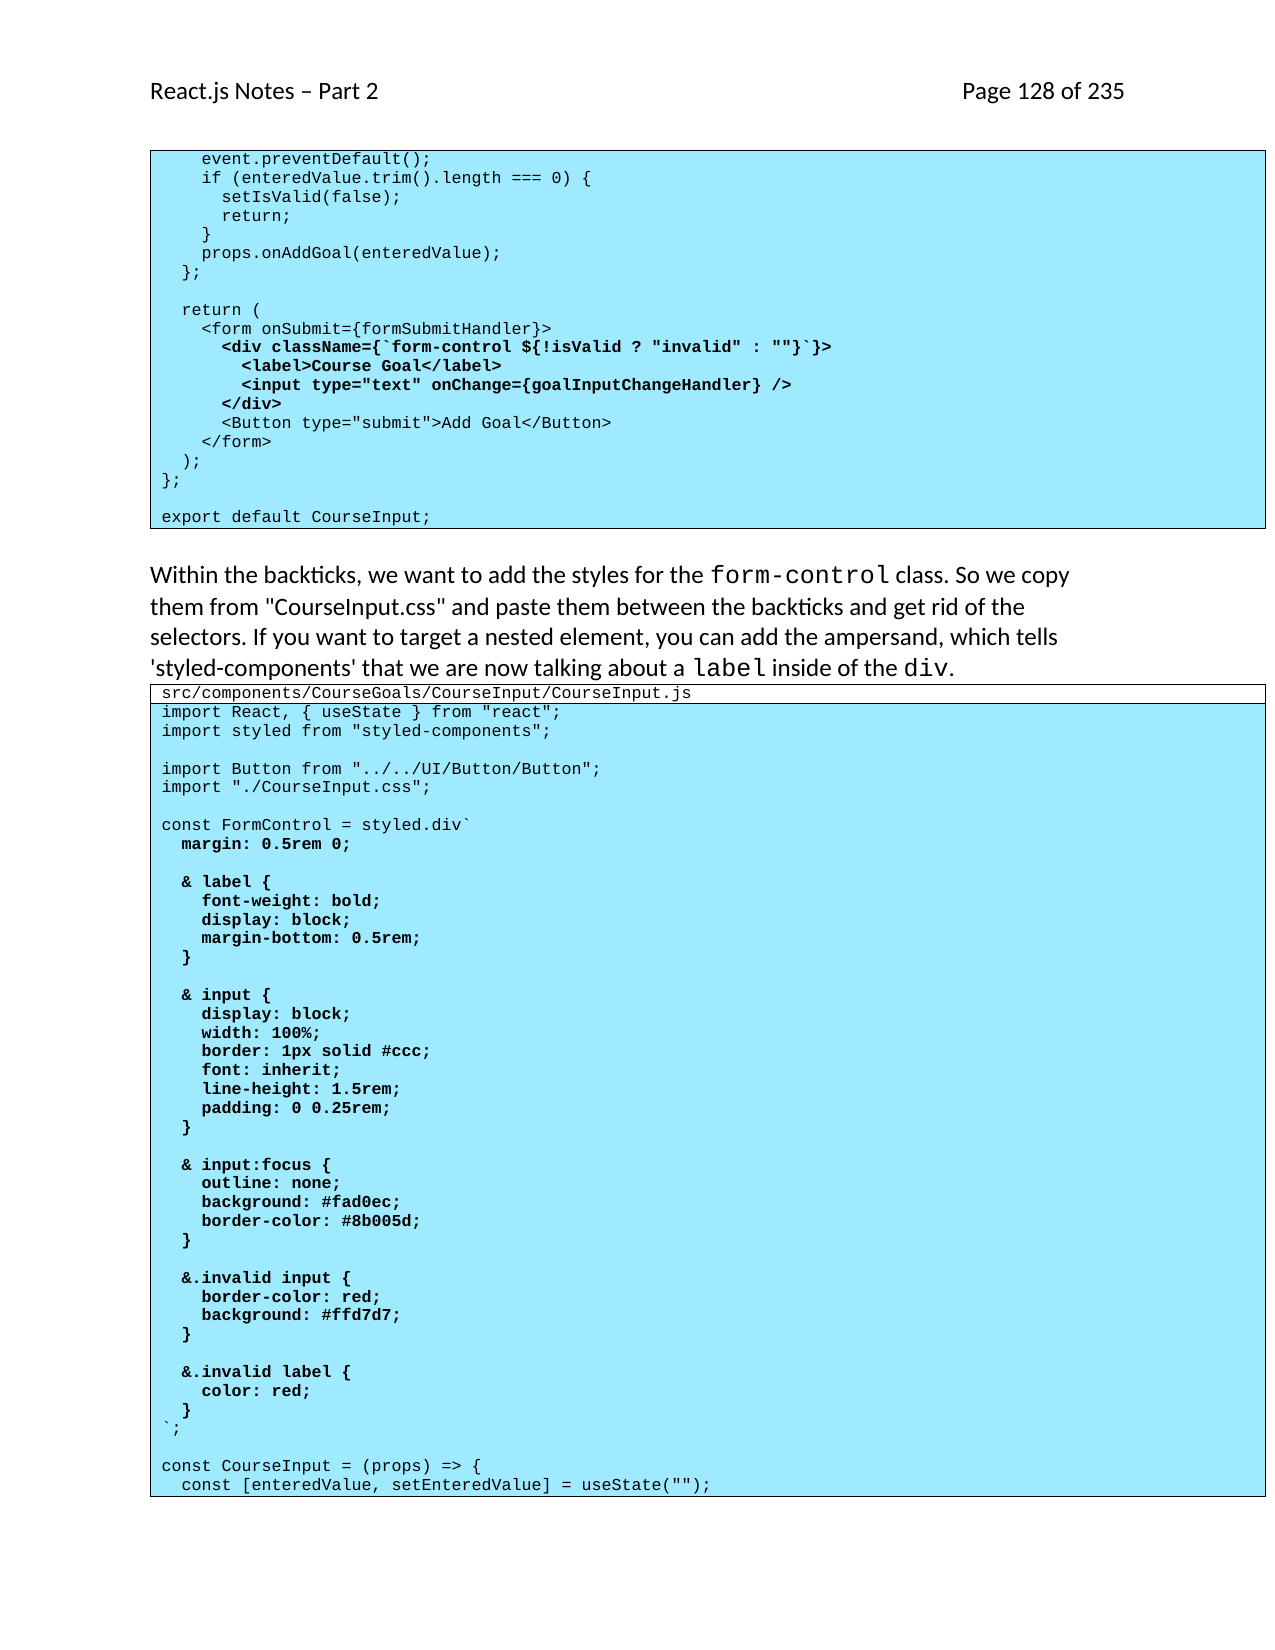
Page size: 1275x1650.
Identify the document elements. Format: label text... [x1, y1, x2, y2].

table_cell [151, 704, 1265, 1496]
text Within the backticks, we want to add the styles for the form-control class. So we copy them from "CourseInput.css" and paste them between the backticks and get rid of the selectors. If you want to target a nested element, you can add the ampersand, which tells 'styled-components' that we are now talking about a label inside of the div. [150, 559, 1125, 684]
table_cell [151, 151, 1265, 528]
table_header src/components/CourseGoals/CourseInput/CourseInput.js [151, 685, 1265, 703]
